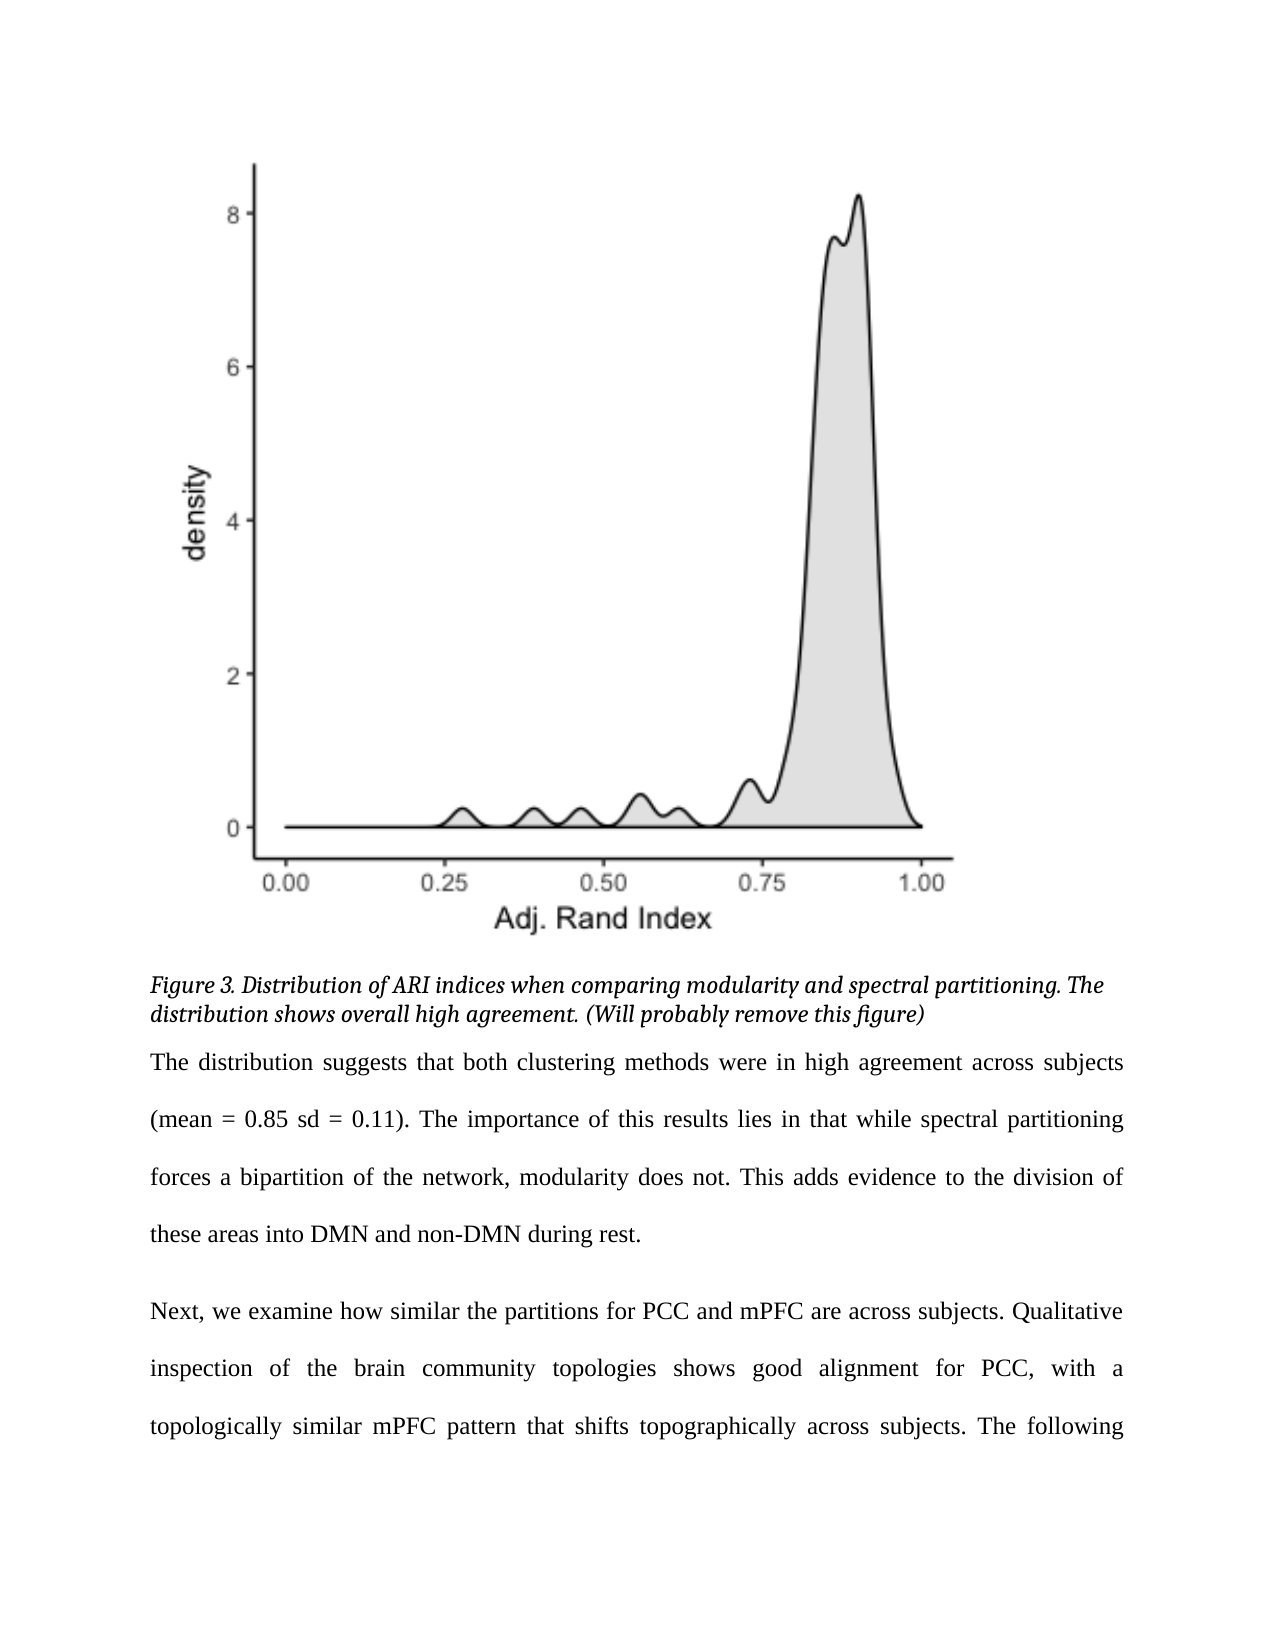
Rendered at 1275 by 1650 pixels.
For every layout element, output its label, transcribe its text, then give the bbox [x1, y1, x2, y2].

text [150, 1296, 1125, 1439]
picture [168, 150, 969, 950]
text The distribution suggests that both clustering methods were in high agreement across subjects (mean = 0.85 sd = 0.11). The importance of this results lies in that while spectral partitioning forces a bipartition of the network, modularity does not. This adds evidence to the division of these areas into DMN and non-DMN during rest. [150, 1047, 1125, 1248]
text Figure 3. Distribution of ARI indices when comparing modularity and spectral partitioning. The distribution shows overall high agreement. (Will probably remove this figure) [150, 971, 1125, 1028]
